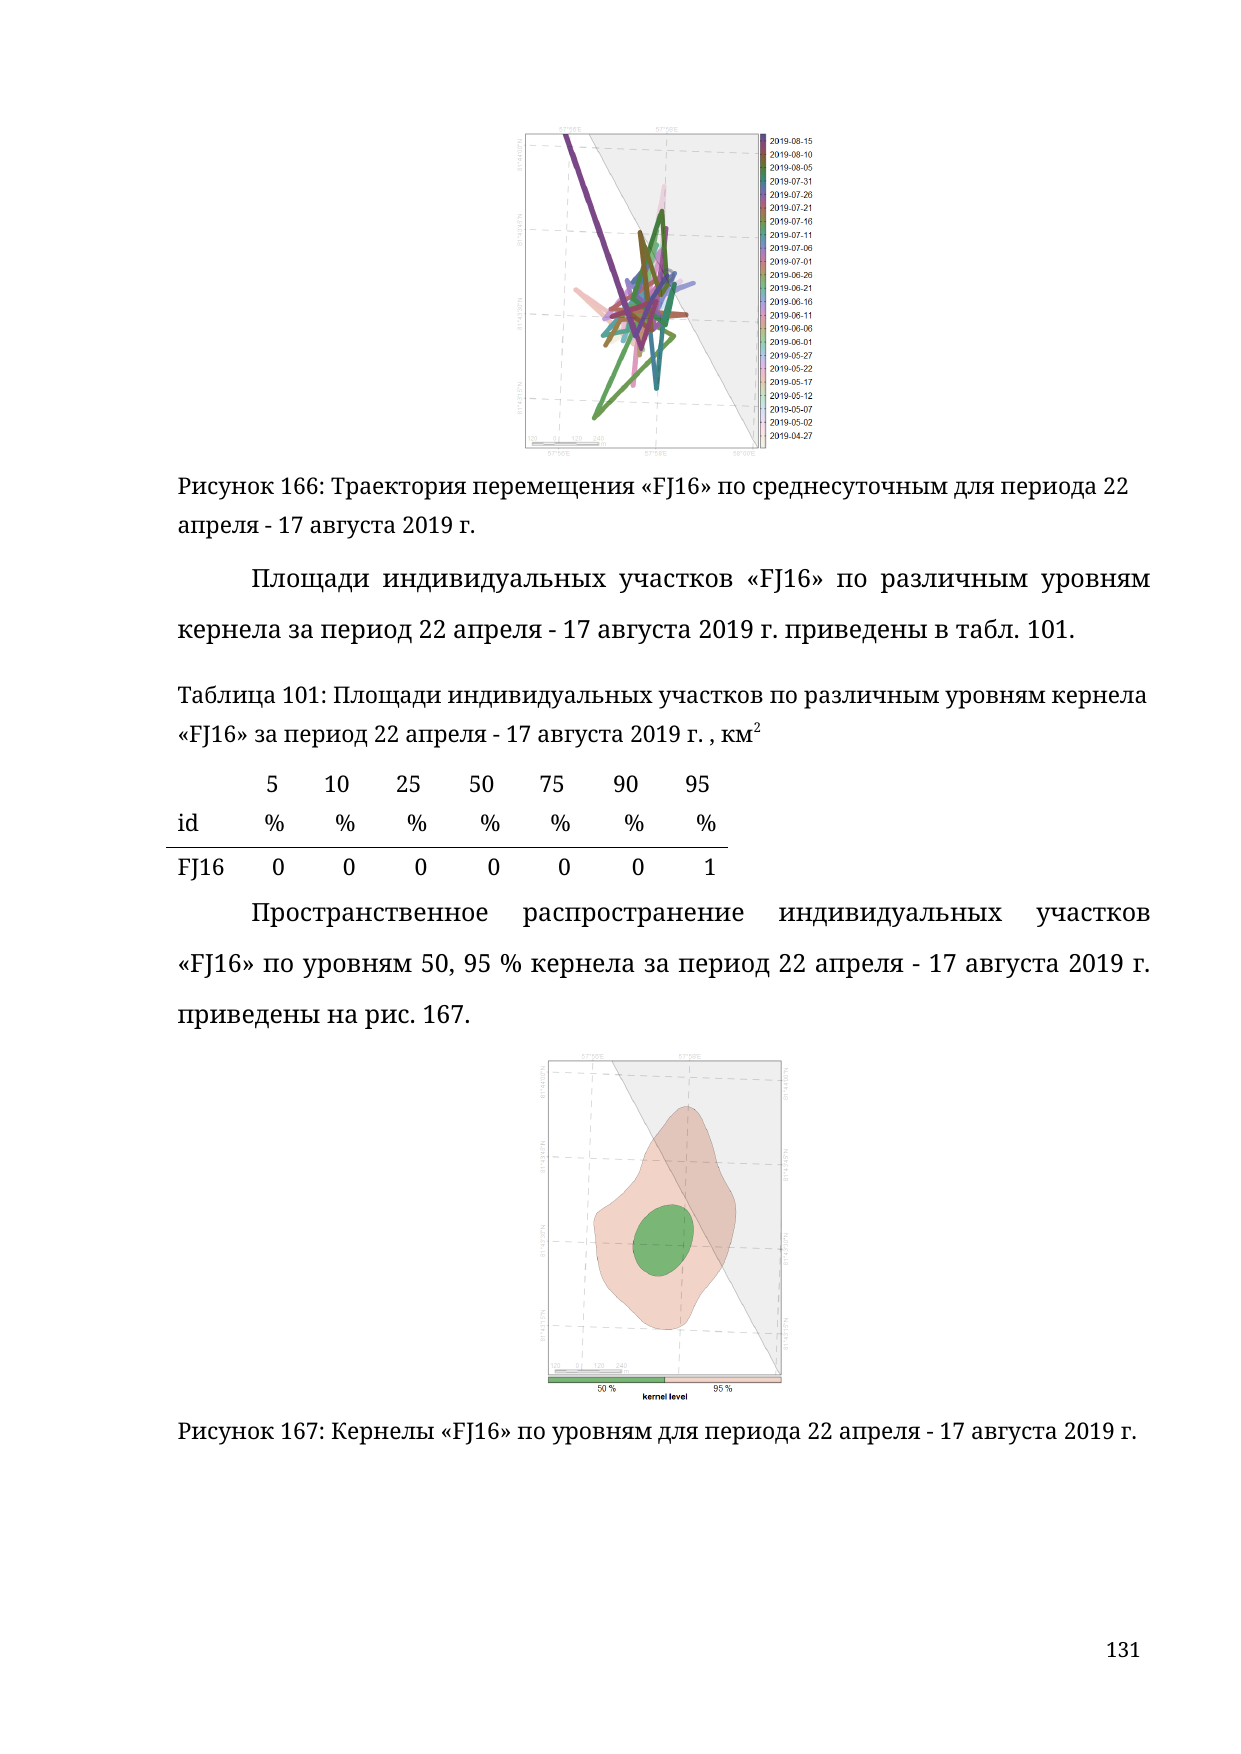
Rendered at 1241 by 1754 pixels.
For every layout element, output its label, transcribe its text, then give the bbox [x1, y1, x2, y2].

text Пространственное распространение индивидуальных участков «FJ16» по уровням 50, 95 % кернела за период 22 апреля - 17 августа 2019 г. приведены на рис. 167. [177, 894, 1152, 1031]
text Рисунок 166: Траектория перемещения «FJ16» по среднесуточным для периода 22 апреля - 17 августа 2019 г. [177, 470, 1152, 540]
picture [514, 124, 815, 458]
text Площади индивидуальных участков «FJ16» по различным уровням кернела за период 22 апреля - 17 августа 2019 г. приведены в табл. 101. [177, 561, 1152, 646]
text Таблица 101: Площади индивидуальных участков по различным уровням кернела «FJ16» за период 22 апреля - 17 августа 2019 г. , км2 [177, 679, 1152, 750]
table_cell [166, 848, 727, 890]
picture [537, 1051, 791, 1402]
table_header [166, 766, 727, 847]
text Рисунок 167: Кернелы «FJ16» по уровням для периода 22 апреля - 17 августа 2019 г. [177, 1414, 1152, 1446]
